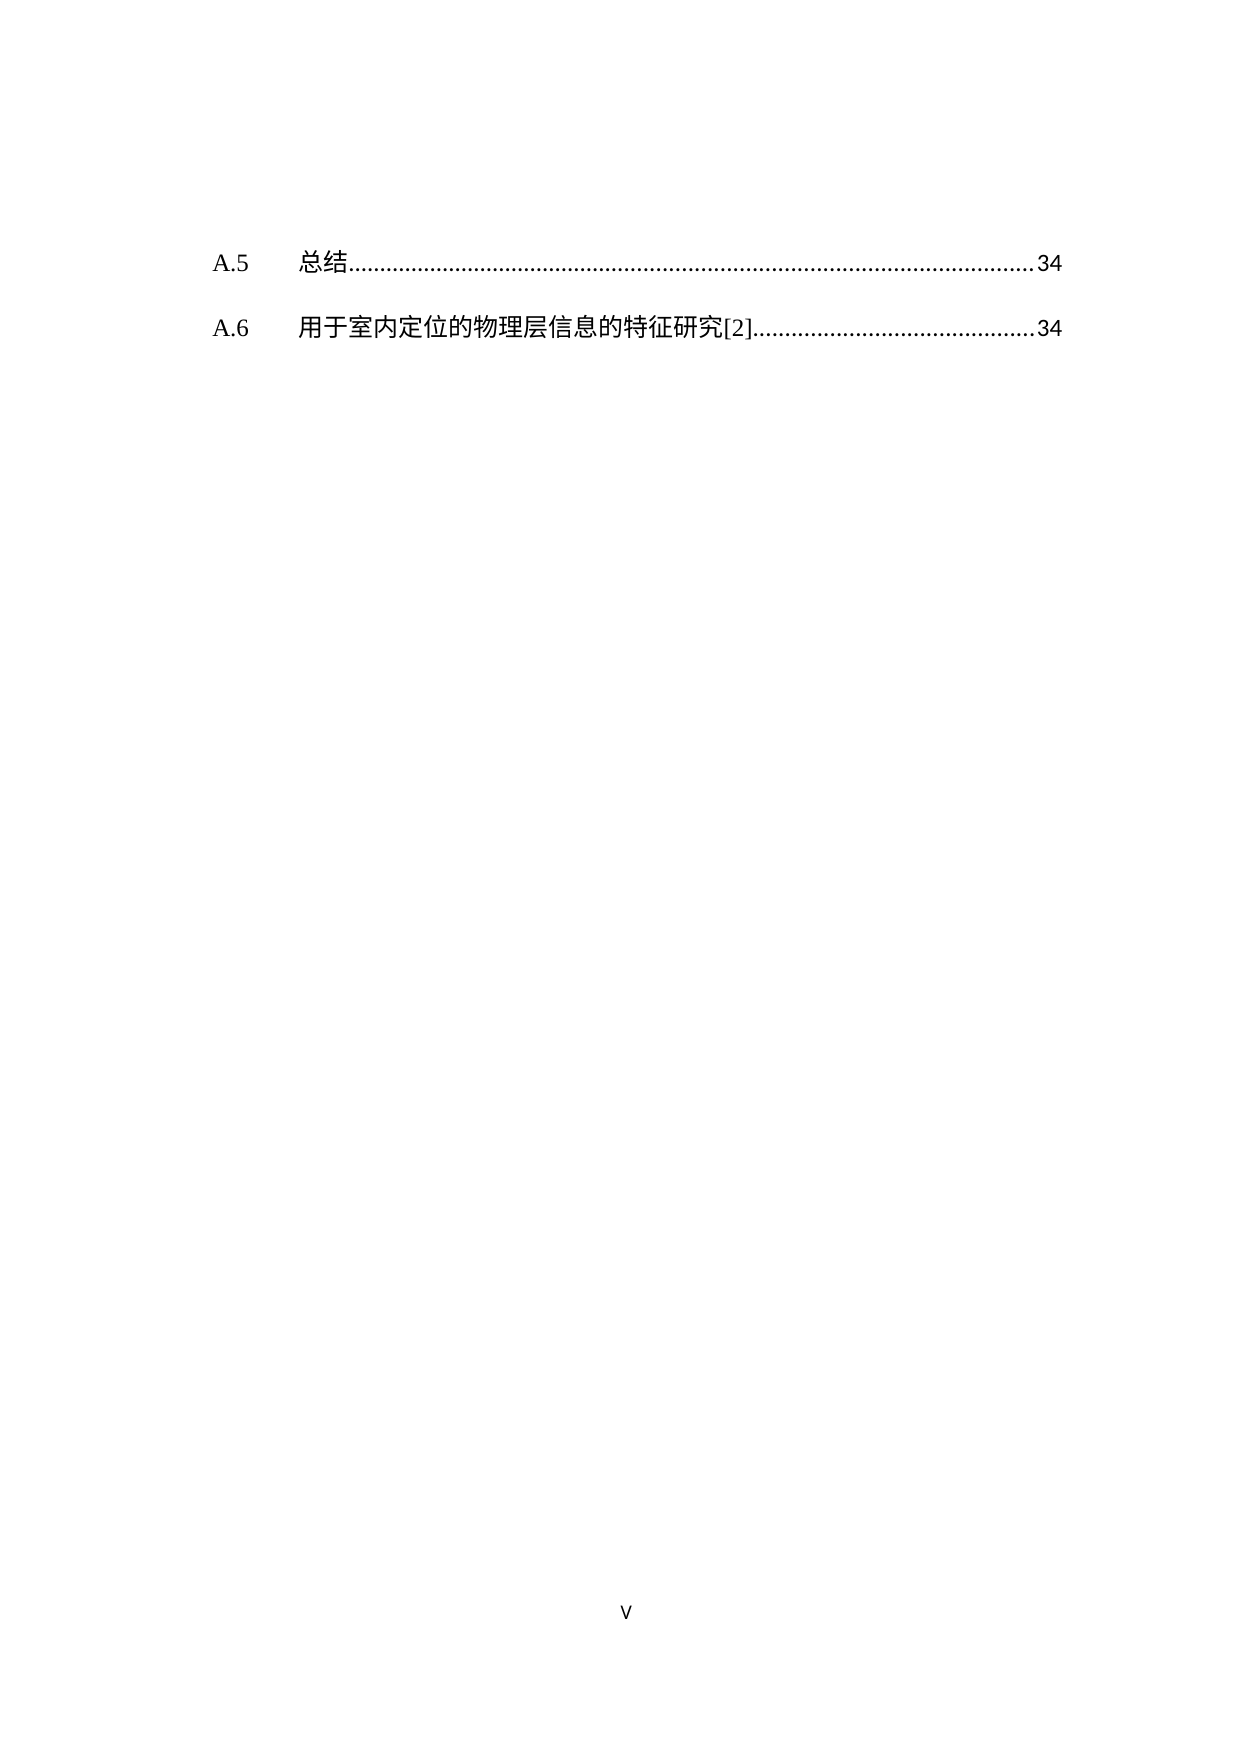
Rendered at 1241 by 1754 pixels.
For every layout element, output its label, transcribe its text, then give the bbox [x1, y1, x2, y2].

text A.6 用于室内定位的物理层信息的特征研究[2] 34 [212, 293, 1063, 358]
text A.5 总结 34 [212, 228, 1063, 293]
